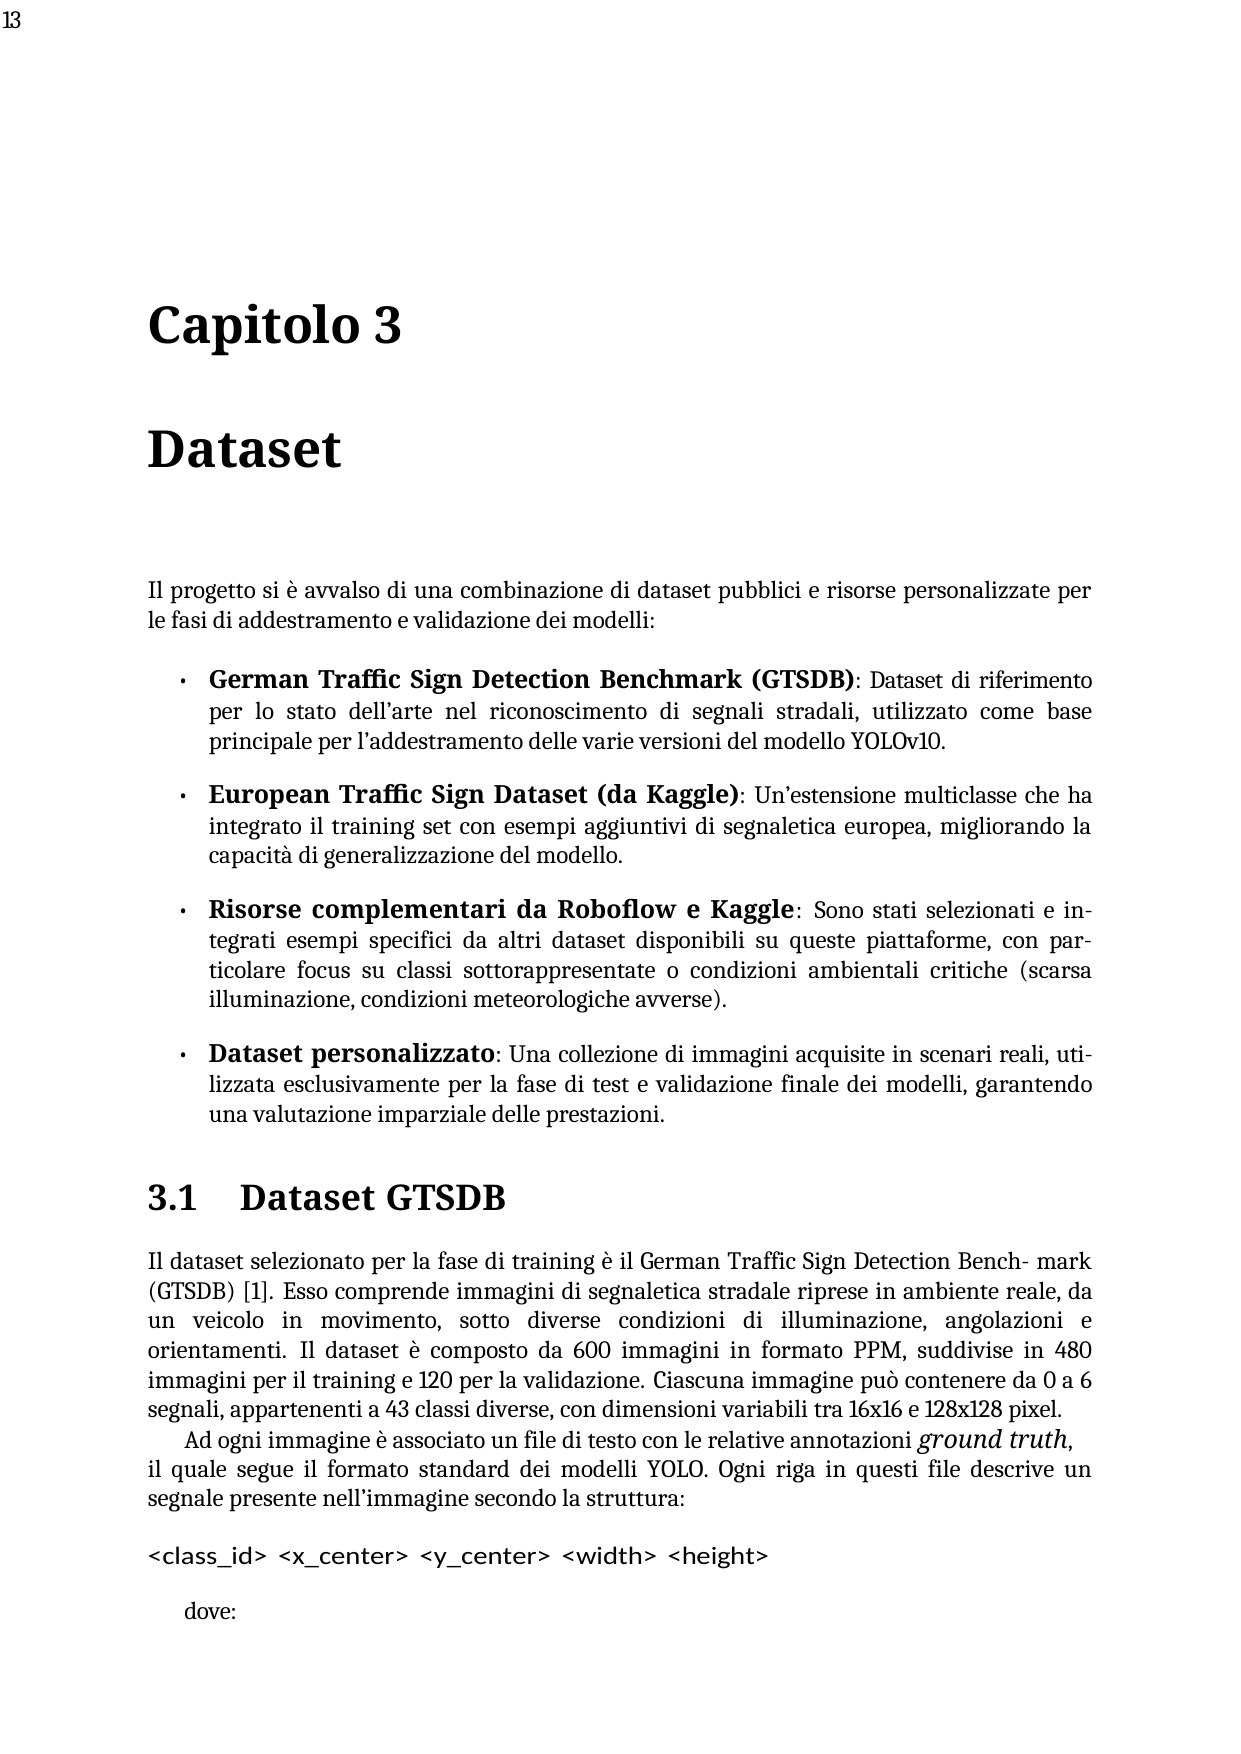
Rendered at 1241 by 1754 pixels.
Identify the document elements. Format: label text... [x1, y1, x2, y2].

list European Traffic Sign Dataset (da Kaggle): Un’estensione multiclasse che ha integrato il training set con esempi aggiuntivi di segnaletica europea, migliorando la capacità di generalizzazione del modello. [177, 777, 1093, 870]
text Ad ogni immagine è associato un file di testo con le relative annotazioni ground truth, [184, 1425, 1181, 1455]
subtitle Dataset GTSDB [148, 1173, 1181, 1221]
list Risorse complementari da Roboflow e Kaggle: Sono stati selezionati e in- tegrati esempi specifici da altri dataset disponibili su queste piattaforme, con par- ticolare focus su classi sottorappresentate o condizioni ambientali critiche (scarsa illuminazione, condizioni meteorologiche avverse). [177, 891, 1093, 1014]
text Capitolo 3 Dataset [148, 289, 471, 482]
text il quale segue il formato standard dei modelli YOLO. Ogni riga in questi file descrive un segnale presente nell’immagine secondo la struttura: [148, 1455, 1093, 1513]
text Il dataset selezionato per la fase di training è il German Traffic Sign Detection Bench- mark (GTSDB) [1]. Esso comprende immagini di segnaletica stradale riprese in ambiente reale, da un veicolo in movimento, sotto diverse condizioni di illuminazione, angolazioni e orientamenti. Il dataset è composto da 600 immagini in formato PPM, suddivise in 480 immagini per il training e 120 per la validazione. Ciascuna immagine può contenere da 0 a 6 segnali, appartenenti a 43 classi diverse, con dimensioni variabili tra 16x16 e 128x128 pixel. [148, 1247, 1093, 1424]
text Il progetto si è avvalso di una combinazione di dataset pubblici e risorse personalizzate per le fasi di addestramento e validazione dei modelli: [148, 576, 1093, 634]
list German Traffic Sign Detection Benchmark (GTSDB): Dataset di riferimento per lo stato dell’arte nel riconoscimento di segnali stradali, utilizzato come base principale per l’addestramento delle varie versioni del modello YOLOv10. [177, 662, 1093, 755]
list Dataset personalizzato: Una collezione di immagini acquisite in scenari reali, uti- lizzata esclusivamente per la fase di test e validazione finale dei modelli, garantendo una valutazione imparziale delle prestazioni. [177, 1035, 1093, 1128]
text dove: [184, 1597, 1181, 1626]
text <class_id> <x_center> <y_center> <width> <height> [148, 1540, 1181, 1571]
